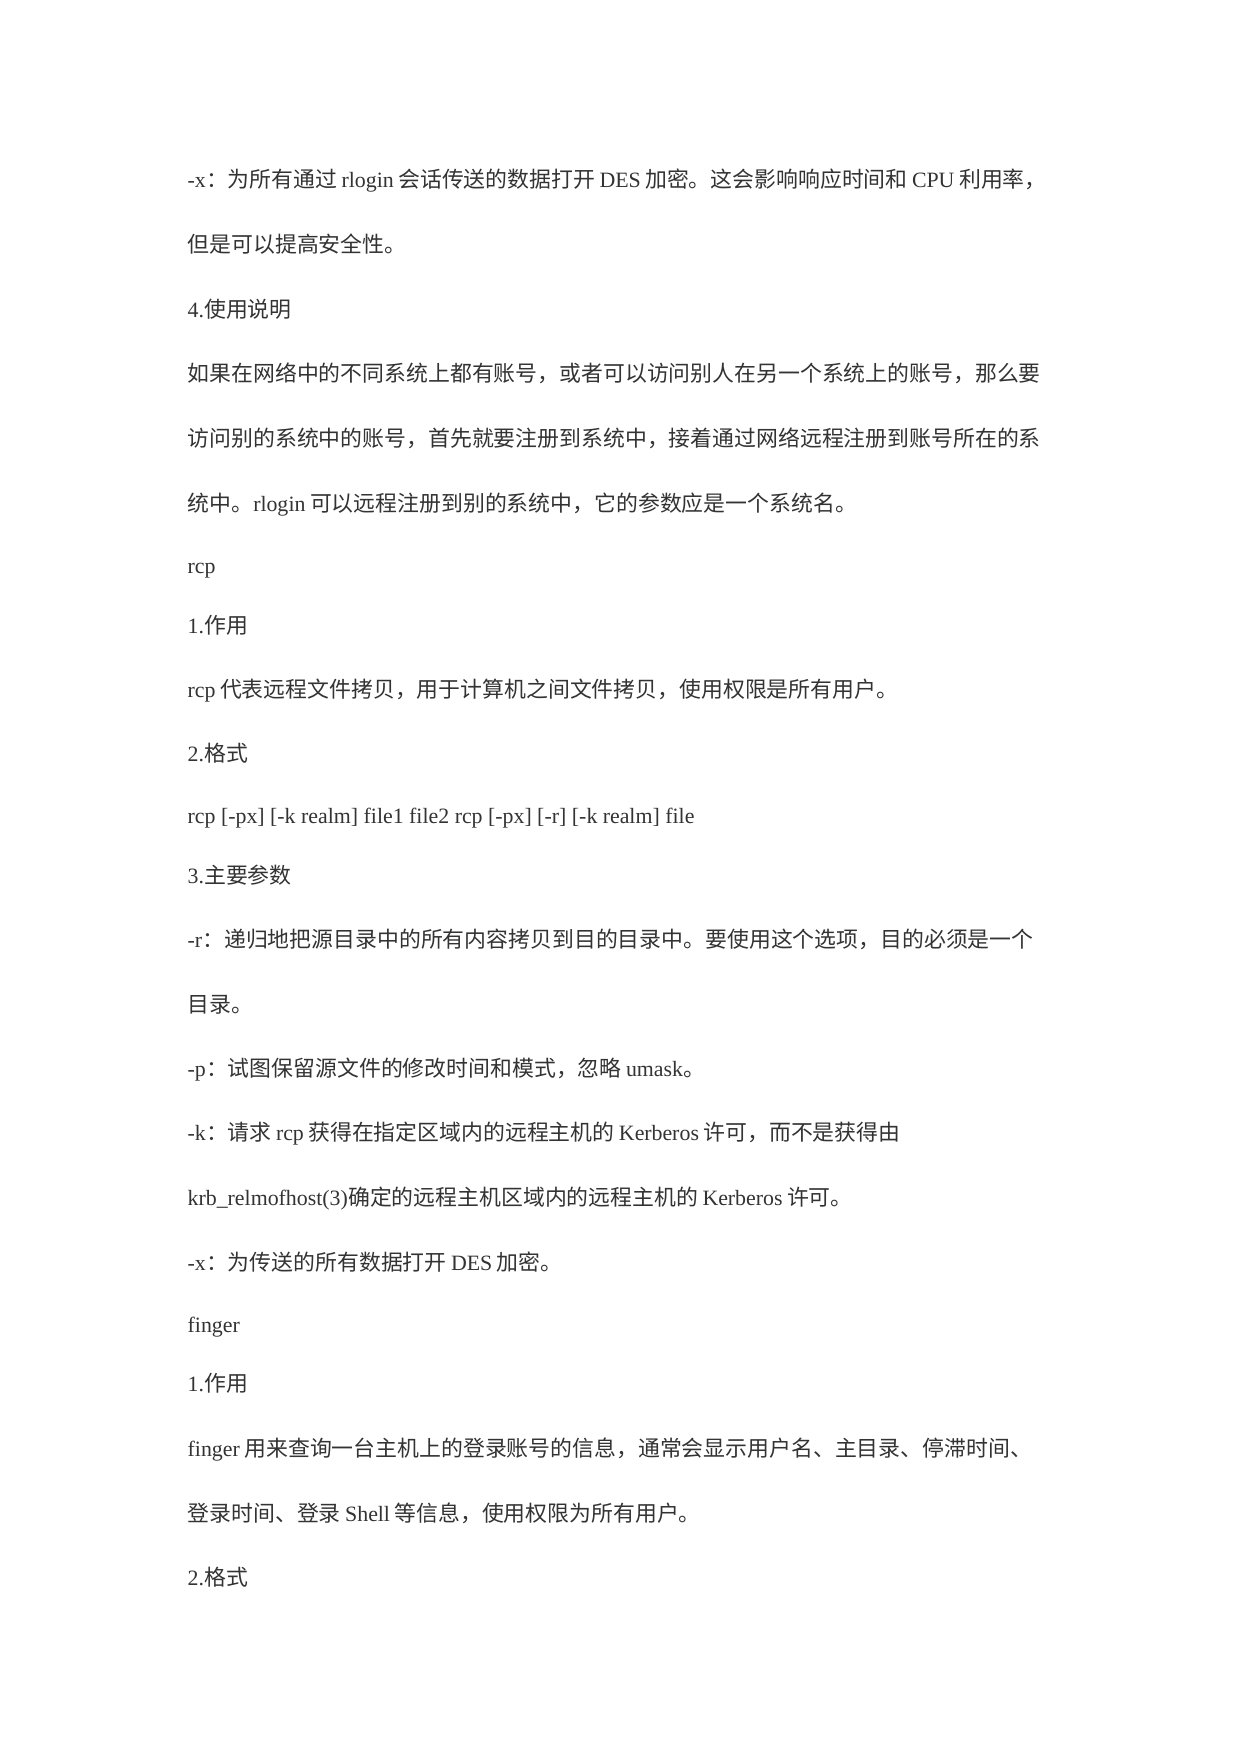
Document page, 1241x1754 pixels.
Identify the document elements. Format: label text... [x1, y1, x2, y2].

text 如果在网络中的不同系统上都有账号，或者可以访问别人在另一个系统上的账号，那么要访问别的系统中的账号，首先就要注册到系统中，接着通过网络远程注册到账号所在的系统中。rlogin可以远程注册到别的系统中，它的参数应是一个系统名。 [187, 355, 1053, 518]
text -x：为传送的所有数据打开DES加密。 [187, 1244, 1053, 1277]
text finger [187, 1308, 1053, 1341]
text rcp代表远程文件拷贝，用于计算机之间文件拷贝，使用权限是所有用户。 [187, 671, 1053, 704]
text 1.作用 [187, 607, 1053, 640]
text 2.格式 [187, 1559, 1053, 1592]
text 3.主要参数 [187, 857, 1053, 890]
text 4.使用说明 [187, 291, 1053, 324]
text 2.格式 [187, 736, 1053, 768]
text finger用来查询一台主机上的登录账号的信息，通常会显示用户名、主目录、停滞时间、登录时间、登录Shell等信息，使用权限为所有用户。 [187, 1430, 1053, 1528]
text rcp [187, 549, 1053, 582]
text 1.作用 [187, 1366, 1053, 1398]
text -x：为所有通过rlogin会话传送的数据打开DES加密。这会影响响应时间和CPU利用率，但是可以提高安全性。 [187, 162, 1053, 259]
text -r：递归地把源目录中的所有内容拷贝到目的目录中。要使用这个选项，目的必须是一个目录。 [187, 922, 1053, 1019]
text -k：请求rcp获得在指定区域内的远程主机的Kerberos许可，而不是获得由krb_relmofhost(3)确定的远程主机区域内的远程主机的Kerberos许可。 [187, 1115, 1053, 1212]
text rcp [-px] [-k realm] file1 file2 rcp [-px] [-r] [-k realm] file [187, 800, 1053, 832]
text -p：试图保留源文件的修改时间和模式，忽略umask。 [187, 1051, 1053, 1083]
